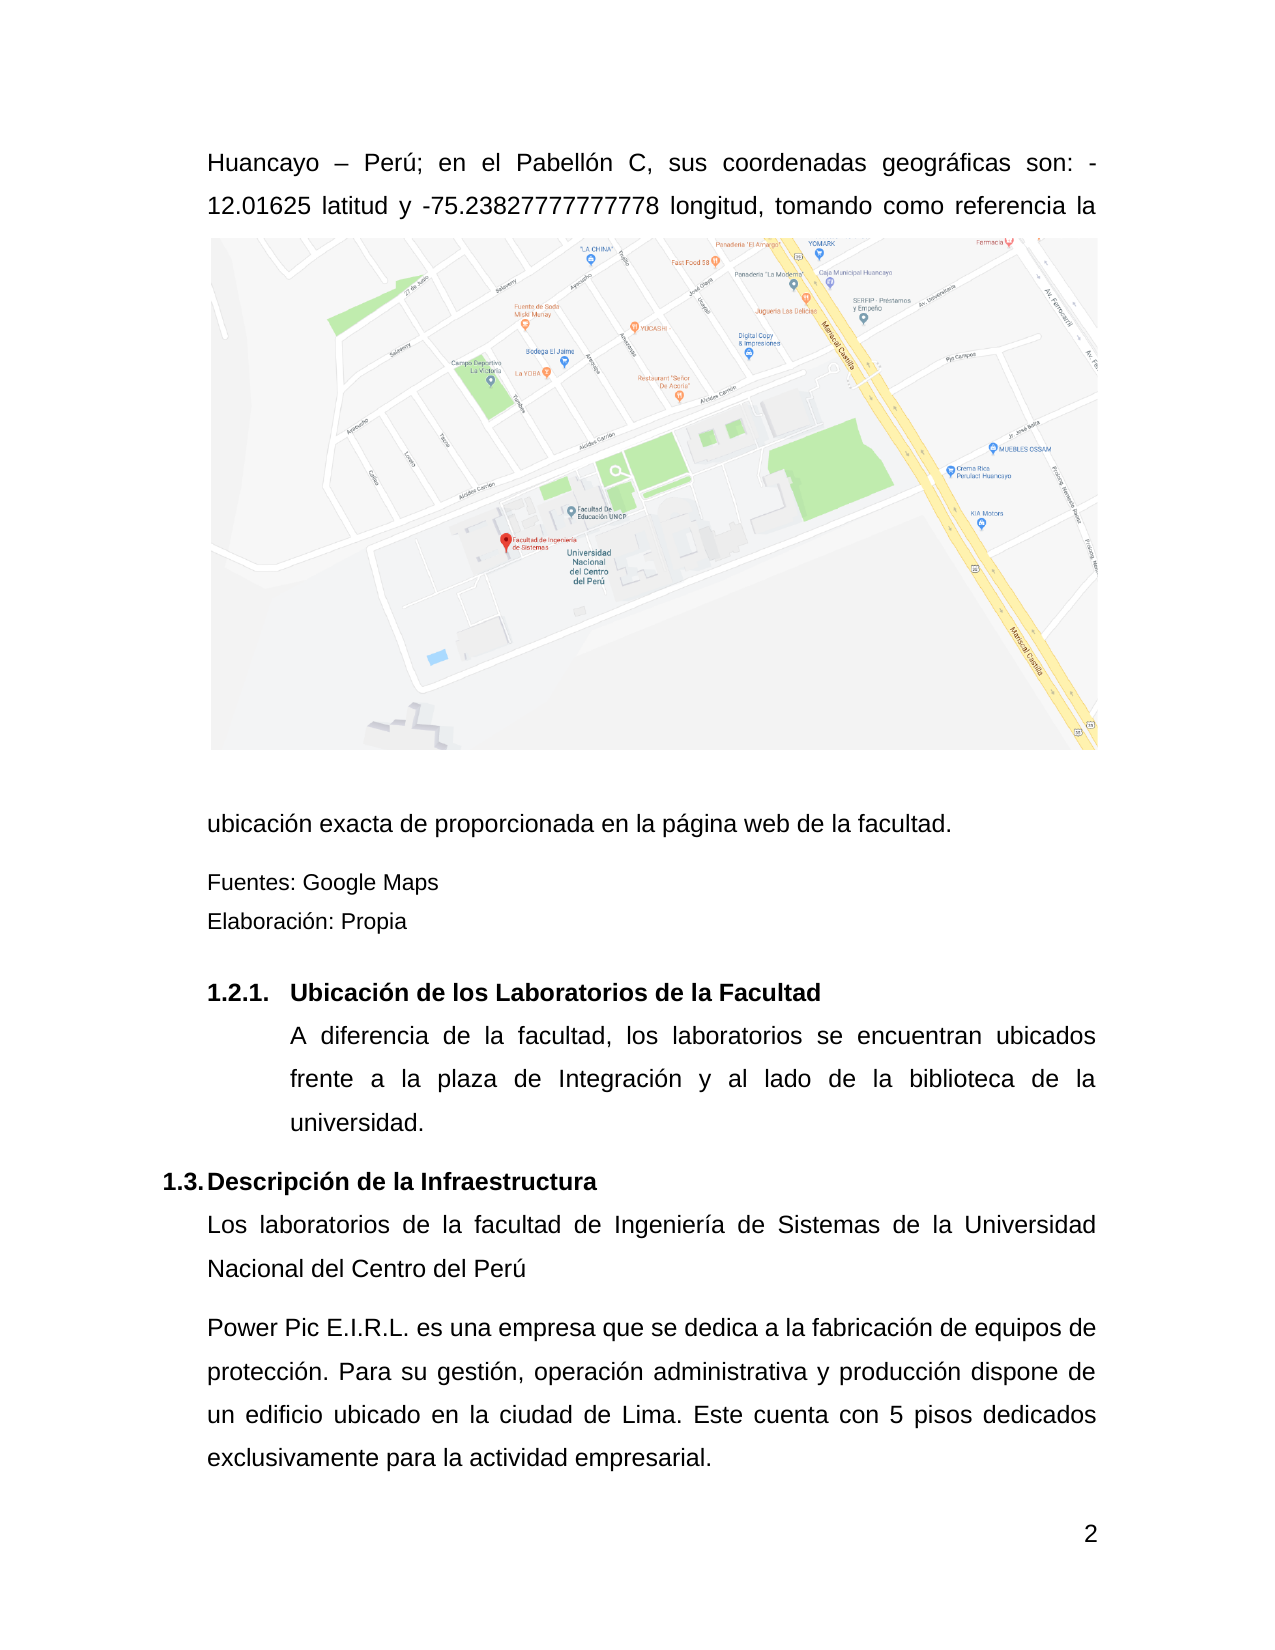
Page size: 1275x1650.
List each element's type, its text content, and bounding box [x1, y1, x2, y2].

subtitle Ubicación de los Laboratorios de la Facultad [207, 978, 1098, 1007]
text A diferencia de la facultad, los laboratorios se encuentran ubicados frente a la plaza de Integración y al lado de la biblioteca de la universidad. [290, 1021, 1098, 1136]
subtitle Descripción de la Infraestructura [162, 1167, 1098, 1196]
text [207, 148, 1098, 838]
text Los laboratorios de la facultad de Ingeniería de Sistemas de la Universidad Nacional del Centro del Perú [207, 1210, 1098, 1282]
text Power Pic E.I.R.L. es una empresa que se dedica a la fabricación de equipos de protección. Para su gestión, operación administrativa y producción dispone de un edificio ubicado en la ciudad de Lima. Este cuenta con 5 pisos dedicados exclusivamente para la actividad empresarial. [207, 1313, 1098, 1471]
text Elaboración: Propia [207, 908, 1098, 934]
text Fuentes: Google Maps [207, 869, 1098, 895]
picture [211, 238, 1098, 750]
